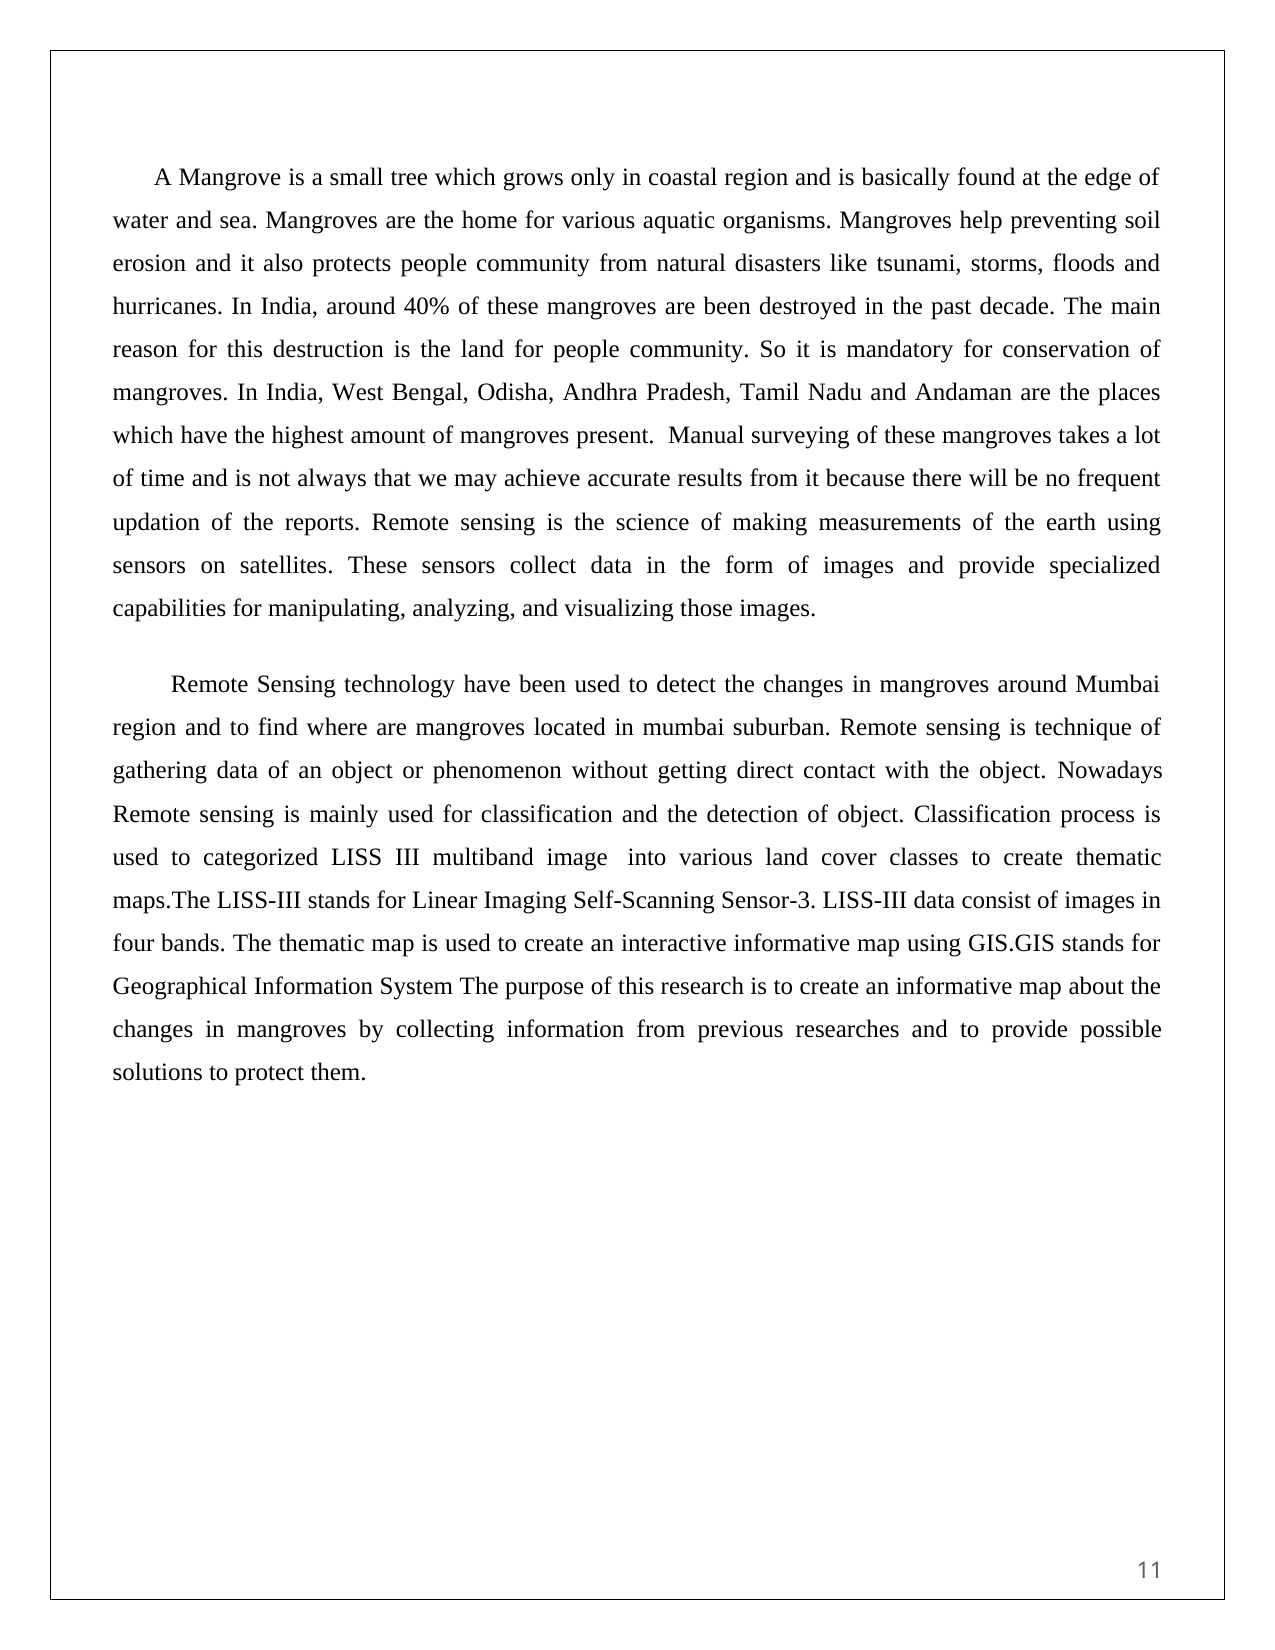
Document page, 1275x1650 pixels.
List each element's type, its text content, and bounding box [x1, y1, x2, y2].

text A Mangrove is a small tree which grows only in coastal region and is basically found at the edge of water and sea. Mangroves are the home for various aquatic organisms. Mangroves help preventing soil erosion and it also protects people community from natural disasters like tsunami, storms, floods and hurricanes. In India, around 40% of these mangroves are been destroyed in the past decade. The main reason for this destruction is the land for people community. So it is mandatory for conservation of mangroves. In India, West Bengal, Odisha, Andhra Pradesh, Tamil Nadu and Andaman are the places which have the highest amount of mangroves present. Manual surveying of these mangroves takes a lot of time and is not always that we may achieve accurate results from it because there will be no frequent updation of the reports. Remote sensing is the science of making measurements of the earth using sensors on satellites. These sensors collect data in the form of images and provide specialized capabilities for manipulating, analyzing, and visualizing those images. [112, 162, 1162, 622]
text Remote Sensing technology have been used to detect the changes in mangroves around Mumbai region and to find where are mangroves located in mumbai suburban. Remote sensing is technique of gathering data of an object or phenomenon without getting direct contact with the object. Nowadays Remote sensing is mainly used for classification and the detection of object. Classification process is used to categorized LISS III multiband image into various land cover classes to create thematic maps.The LISS-III stands for Linear Imaging Self-Scanning Sensor-3. LISS-III data consist of images in four bands. The thematic map is used to create an interactive informative map using GIS.GIS stands for Geographical Information System The purpose of this research is to create an informative map about the changes in mangroves by collecting information from previous researches and to provide possible solutions to protect them. [112, 669, 1162, 1086]
